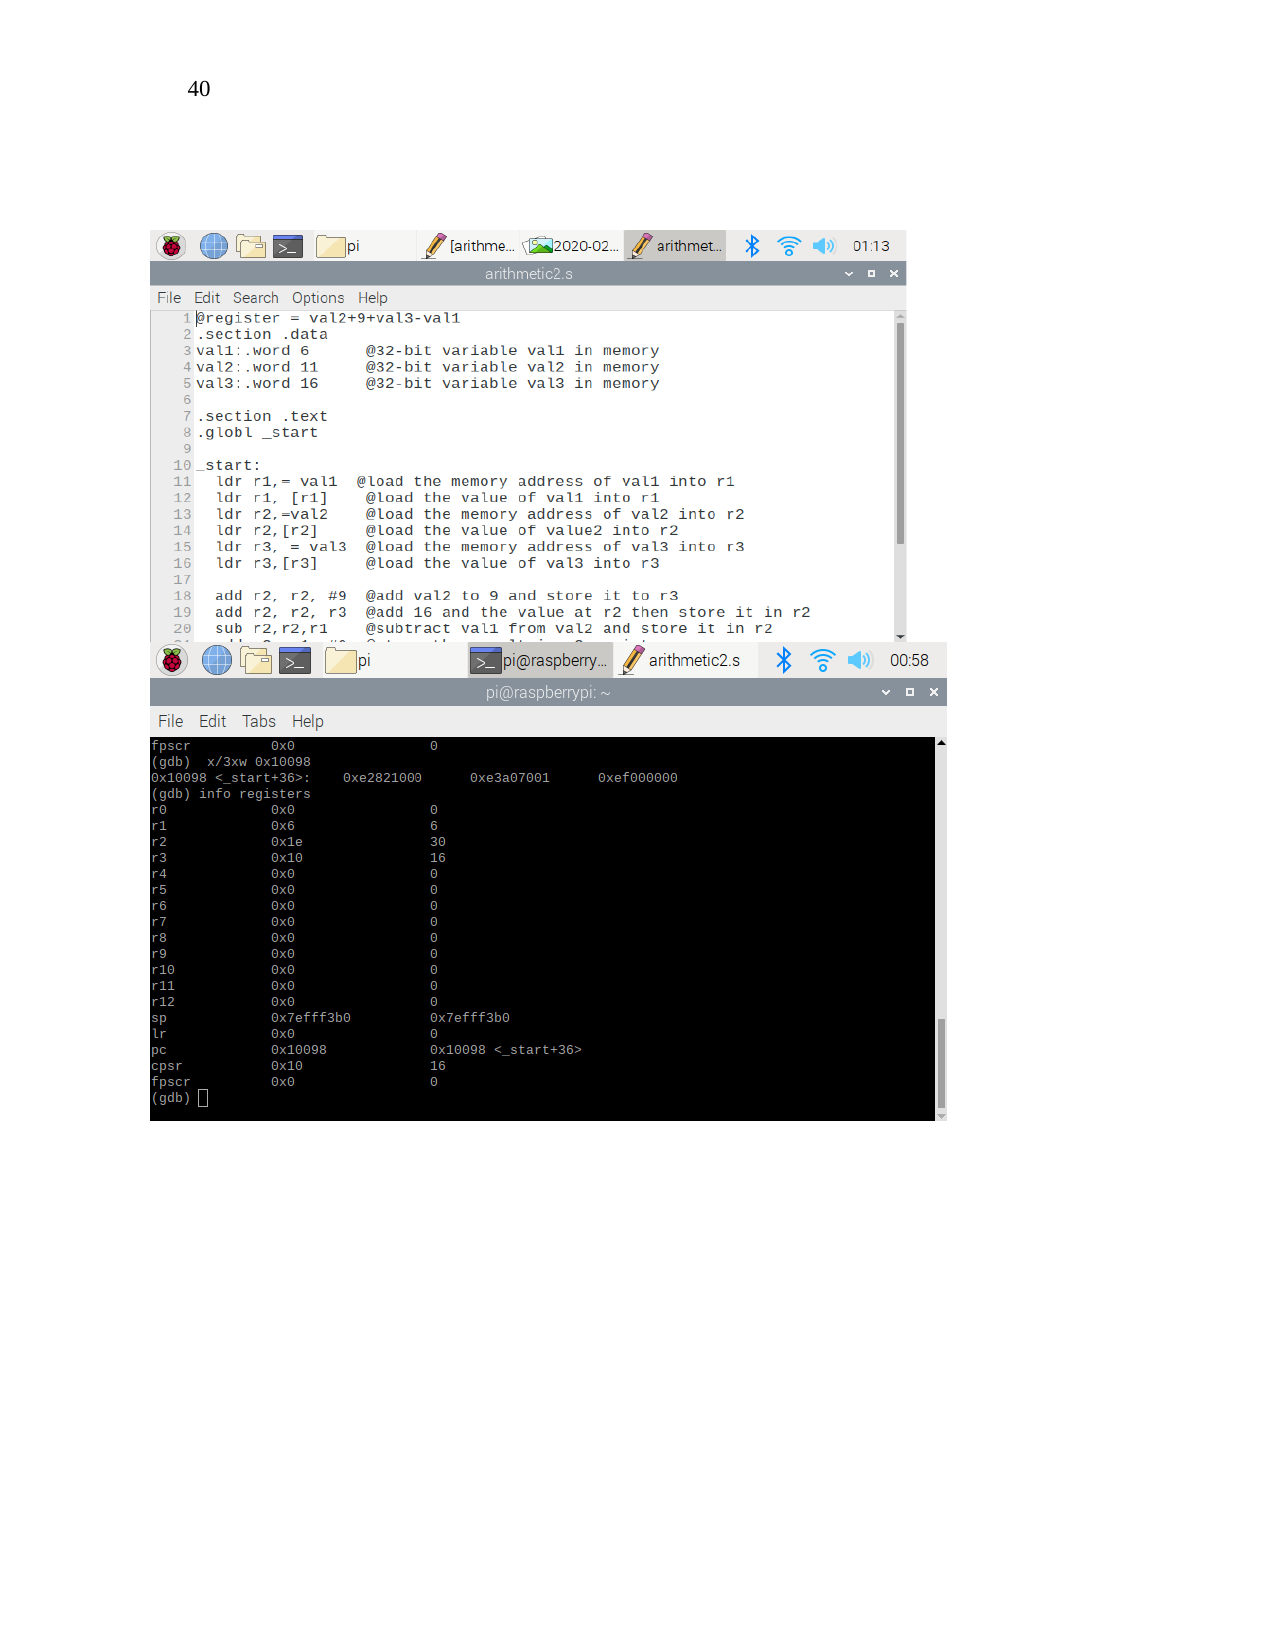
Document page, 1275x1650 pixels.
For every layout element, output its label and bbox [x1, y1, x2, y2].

picture [150, 230, 947, 1121]
